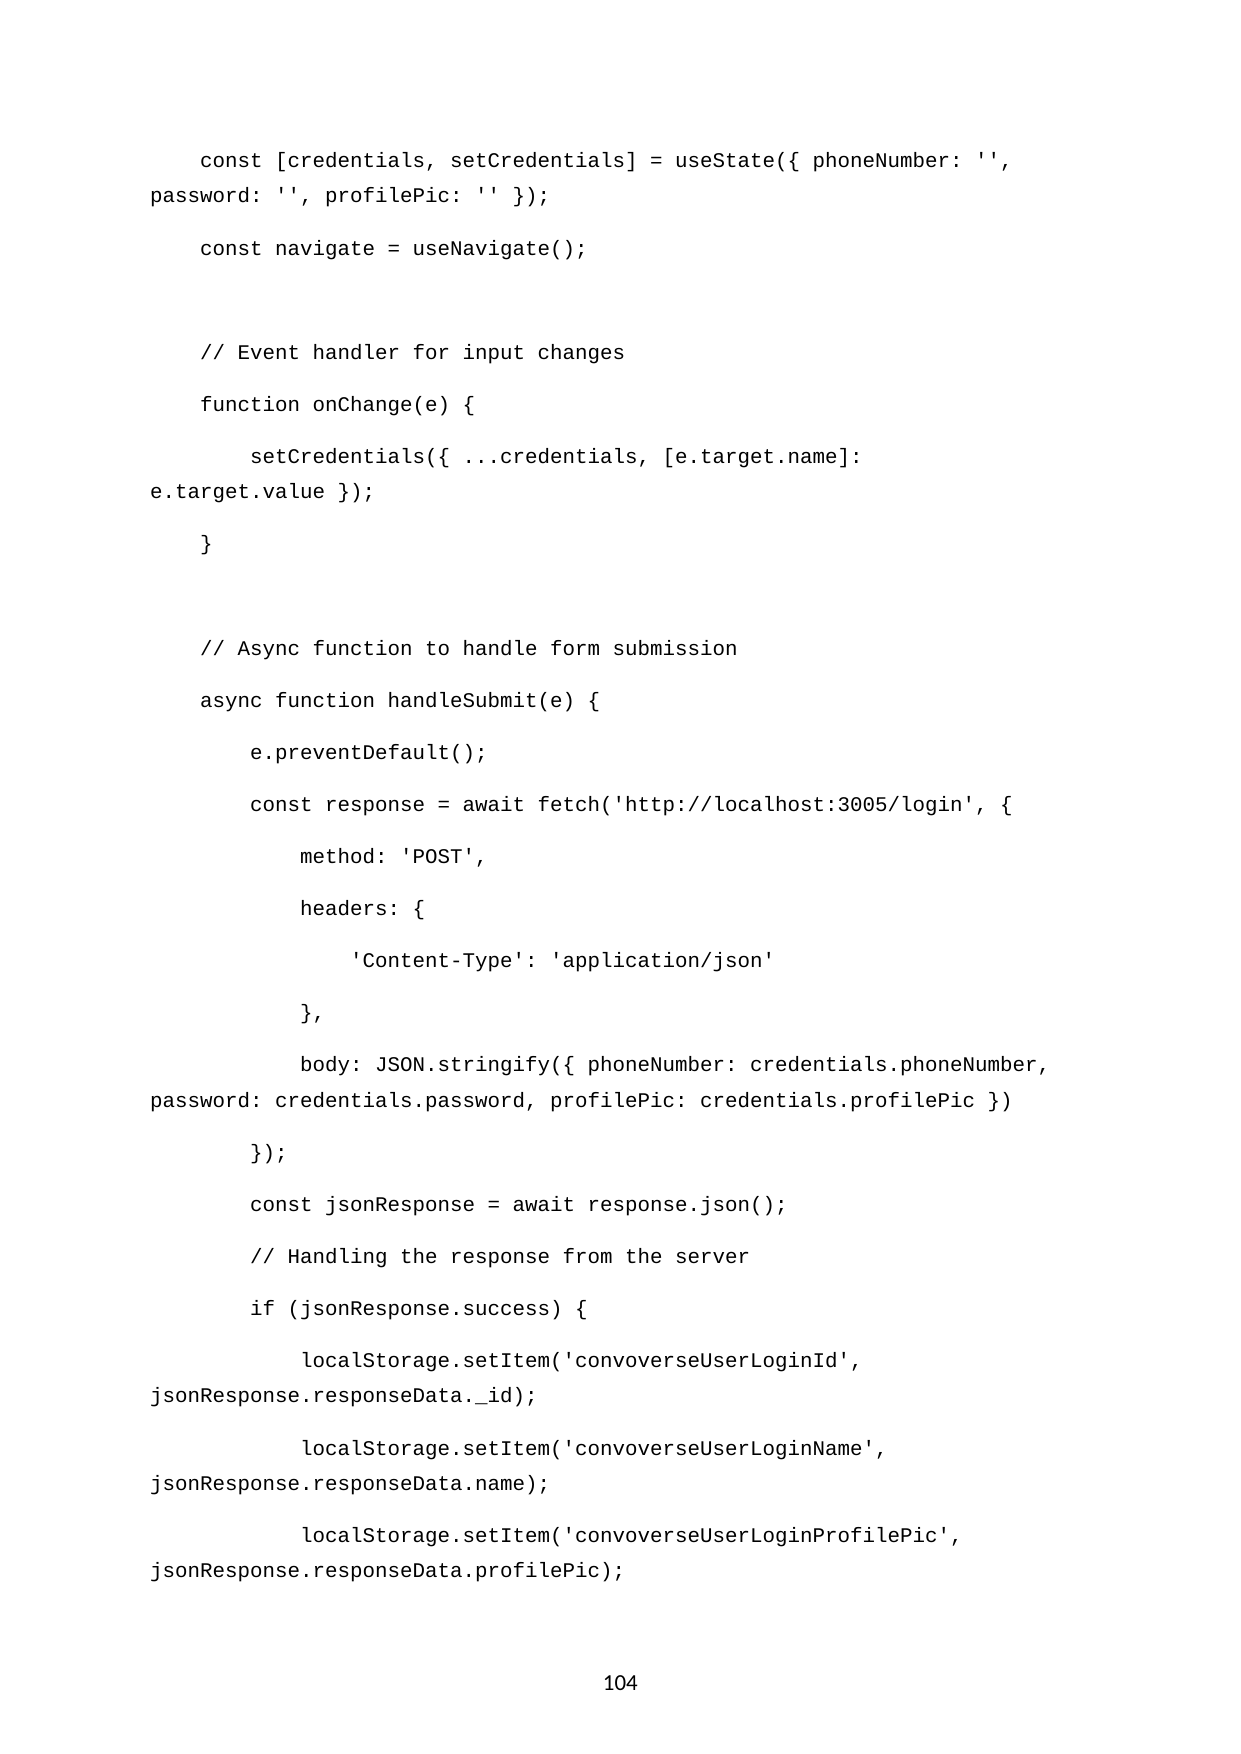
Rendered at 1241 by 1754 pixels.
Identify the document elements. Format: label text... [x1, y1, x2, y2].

text // Async function to handle form submission [150, 637, 1090, 661]
text method: 'POST', [150, 846, 1090, 869]
text setCredentials({ ...credentials, [e.target.name]: e.target.value }); [150, 446, 1090, 505]
text async function handleSubmit(e) { [150, 689, 1090, 713]
text // Event handler for input changes [150, 342, 1090, 365]
text 'Content-Type': 'application/json' [150, 950, 1090, 974]
text e.preventDefault(); [150, 742, 1090, 765]
text const jsonResponse = await response.json(); [150, 1194, 1090, 1217]
text }); [150, 1142, 1090, 1165]
text localStorage.setItem('convoverseUserLoginProfilePic', jsonResponse.responseData.profilePic); [150, 1525, 1090, 1584]
text const navigate = useNavigate(); [150, 237, 1090, 261]
text const [credentials, setCredentials] = useState({ phoneNumber: '', password: '', profilePic: '' }); [150, 150, 1090, 209]
text if (jsonResponse.success) { [150, 1298, 1090, 1322]
text const response = await fetch('http://localhost:3005/login', { [150, 794, 1090, 817]
text headers: { [150, 898, 1090, 922]
text localStorage.setItem('convoverseUserLoginName', jsonResponse.responseData.name); [150, 1437, 1090, 1497]
text // Handling the response from the server [150, 1246, 1090, 1269]
text function onChange(e) { [150, 394, 1090, 417]
text localStorage.setItem('convoverseUserLoginId', jsonResponse.responseData._id); [150, 1350, 1090, 1409]
text body: JSON.stringify({ phoneNumber: credentials.phoneNumber, password: credentials.password, profilePic: credentials.profilePic }) [150, 1054, 1090, 1113]
text }, [150, 1002, 1090, 1026]
text } [150, 533, 1090, 557]
